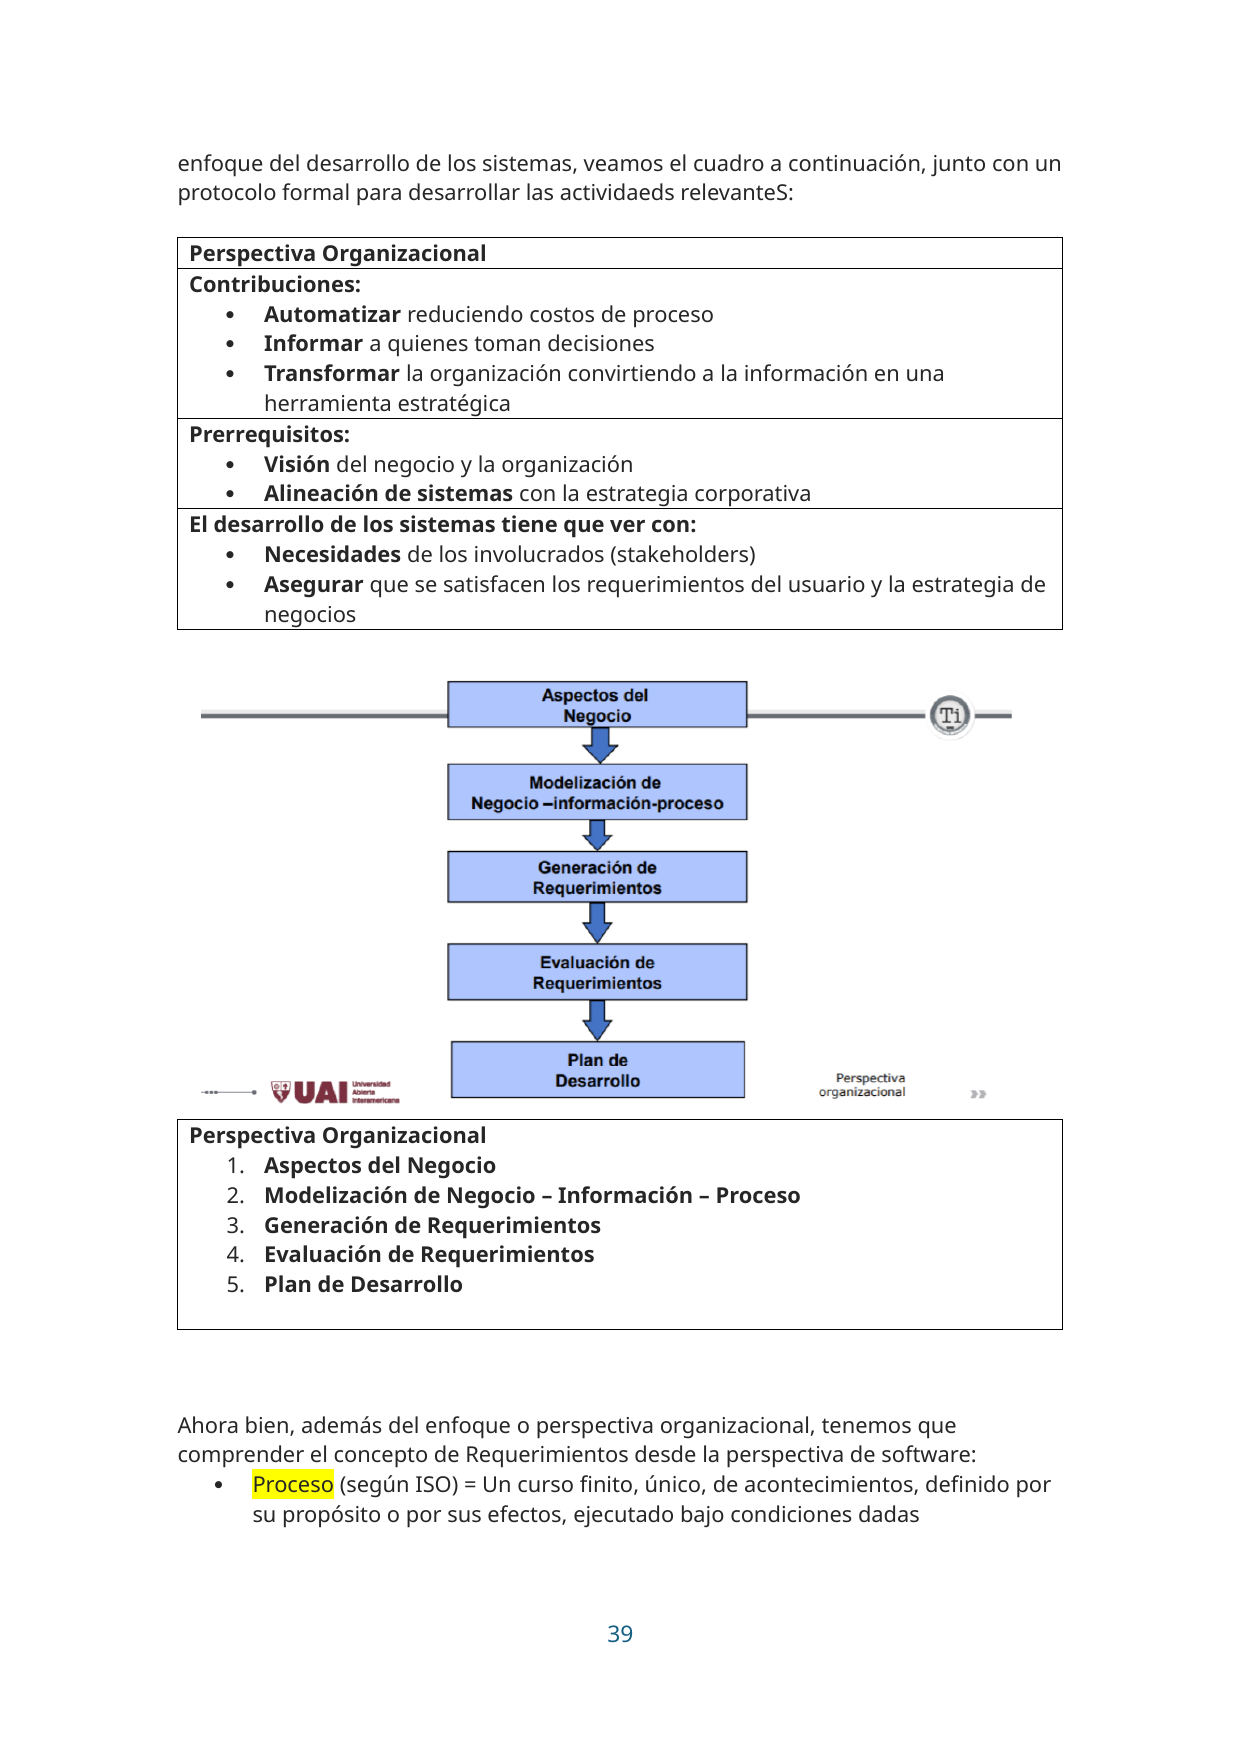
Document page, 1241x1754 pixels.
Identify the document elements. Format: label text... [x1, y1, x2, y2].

table_cell Contribuciones: Automatizar reduciendo costos de proceso Informar a quienes toman decisiones Transformar la organización convirtiendo a la información en una herramienta estratégica [178, 269, 1062, 418]
list Proceso (según ISO) = Un curso finito, único, de acontecimientos, definido por su propósito o por sus efectos, ejecutado bajo condiciones dadas [215, 1469, 1063, 1529]
table_cell El desarrollo de los sistemas tiene que ver con: Necesidades de los involucrados (stakeholders) Asegurar que se satisfacen los requerimientos del usuario y la estrategia de negocios [178, 509, 1062, 628]
picture [177, 659, 1063, 1119]
table_cell Prerrequisitos: Visión del negocio y la organización Alineación de sistemas con la estrategia corporativa [178, 419, 1062, 508]
text Ahora bien, además del enfoque o perspectiva organizacional, tenemos que comprender el concepto de Requerimientos desde la perspectiva de software: [177, 1410, 1063, 1469]
table_header Perspectiva Organizacional Aspectos del Negocio Modelización de Negocio – Información – Proceso Generación de Requerimientos Evaluación de Requerimientos Plan de Desarrollo [178, 1120, 1062, 1329]
table_header Perspectiva Organizacional [178, 238, 1062, 268]
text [177, 148, 1063, 207]
